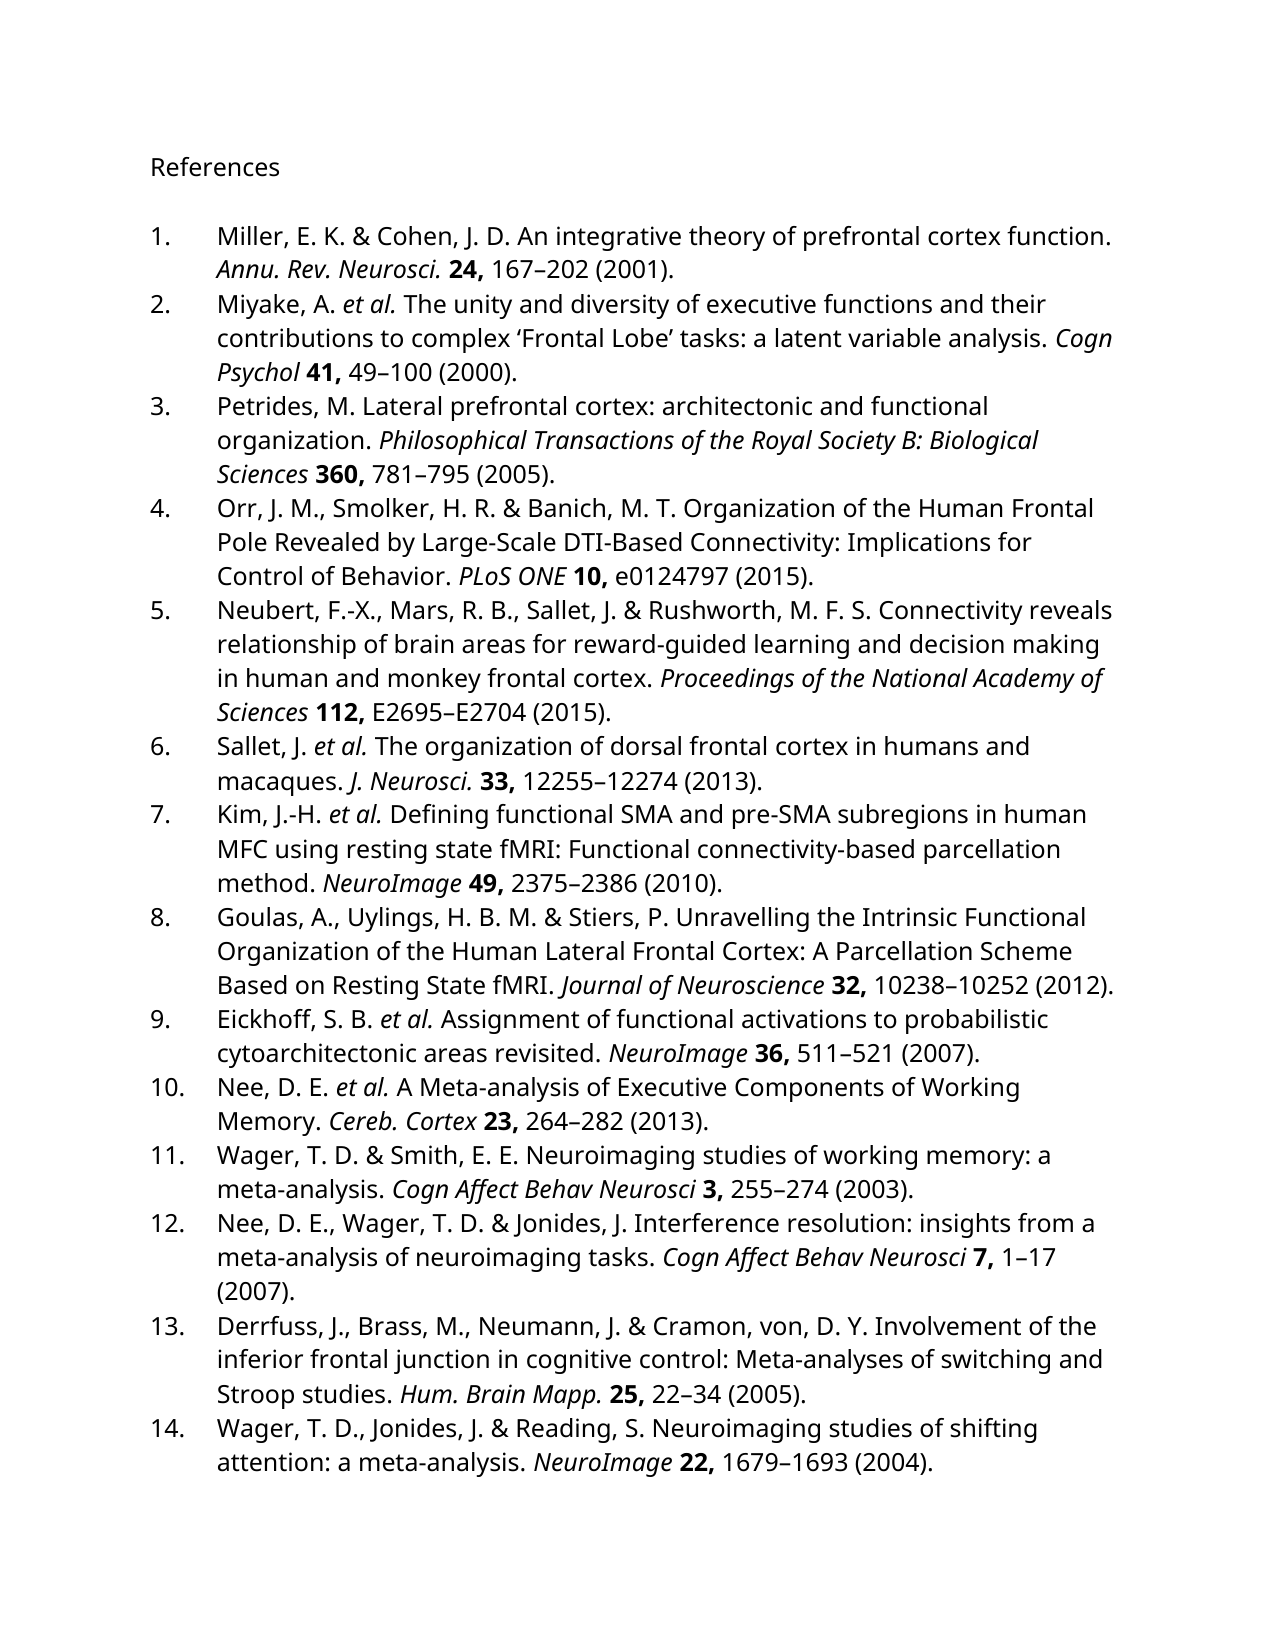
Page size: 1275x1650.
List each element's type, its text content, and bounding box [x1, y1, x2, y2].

text 11. Wager, T. D. & Smith, E. E. Neuroimaging studies of working memory: a meta-analysis. Cogn Affect Behav Neurosci 3, 255–274 (2003). [150, 1138, 1125, 1206]
text 8. Goulas, A., Uylings, H. B. M. & Stiers, P. Unravelling the Intrinsic Functional Organization of the Human Lateral Frontal Cortex: A Parcellation Scheme Based on Resting State fMRI. Journal of Neuroscience 32, 10238–10252 (2012). [150, 899, 1125, 1002]
text 12. Nee, D. E., Wager, T. D. & Jonides, J. Interference resolution: insights from a meta-analysis of neuroimaging tasks. Cogn Affect Behav Neurosci 7, 1–17 (2007). [150, 1206, 1125, 1308]
text 4. Orr, J. M., Smolker, H. R. & Banich, M. T. Organization of the Human Frontal Pole Revealed by Large-Scale DTI-Based Connectivity: Implications for Control of Behavior. PLoS ONE 10, e0124797 (2015). [150, 491, 1125, 593]
text 3. Petrides, M. Lateral prefrontal cortex: architectonic and functional organization. Philosophical Transactions of the Royal Society B: Biological Sciences 360, 781–795 (2005). [150, 388, 1125, 491]
text 13. Derrfuss, J., Brass, M., Neumann, J. & Cramon, von, D. Y. Involvement of the inferior frontal junction in cognitive control: Meta-analyses of switching and Stroop studies. Hum. Brain Mapp. 25, 22–34 (2005). [150, 1308, 1125, 1410]
text References [150, 150, 1125, 184]
text 2. Miyake, A. et al. The unity and diversity of executive functions and their contributions to complex ‘Frontal Lobe’ tasks: a latent variable analysis. Cogn Psychol 41, 49–100 (2000). [150, 286, 1125, 388]
text 1. Miller, E. K. & Cohen, J. D. An integrative theory of prefrontal cortex function. Annu. Rev. Neurosci. 24, 167–202 (2001). [150, 218, 1125, 286]
text 9. Eickhoff, S. B. et al. Assignment of functional activations to probabilistic cytoarchitectonic areas revisited. NeuroImage 36, 511–521 (2007). [150, 1002, 1125, 1070]
text 6. Sallet, J. et al. The organization of dorsal frontal cortex in humans and macaques. J. Neurosci. 33, 12255–12274 (2013). [150, 729, 1125, 797]
text 5. Neubert, F.-X., Mars, R. B., Sallet, J. & Rushworth, M. F. S. Connectivity reveals relationship of brain areas for reward-guided learning and decision making in human and monkey frontal cortex. Proceedings of the National Academy of Sciences 112, E2695–E2704 (2015). [150, 593, 1125, 729]
text 10. Nee, D. E. et al. A Meta-analysis of Executive Components of Working Memory. Cereb. Cortex 23, 264–282 (2013). [150, 1070, 1125, 1138]
text 14. Wager, T. D., Jonides, J. & Reading, S. Neuroimaging studies of shifting attention: a meta-analysis. NeuroImage 22, 1679–1693 (2004). [150, 1410, 1125, 1478]
text 7. Kim, J.-H. et al. Defining functional SMA and pre-SMA subregions in human MFC using resting state fMRI: Functional connectivity-based parcellation method. NeuroImage 49, 2375–2386 (2010). [150, 797, 1125, 899]
